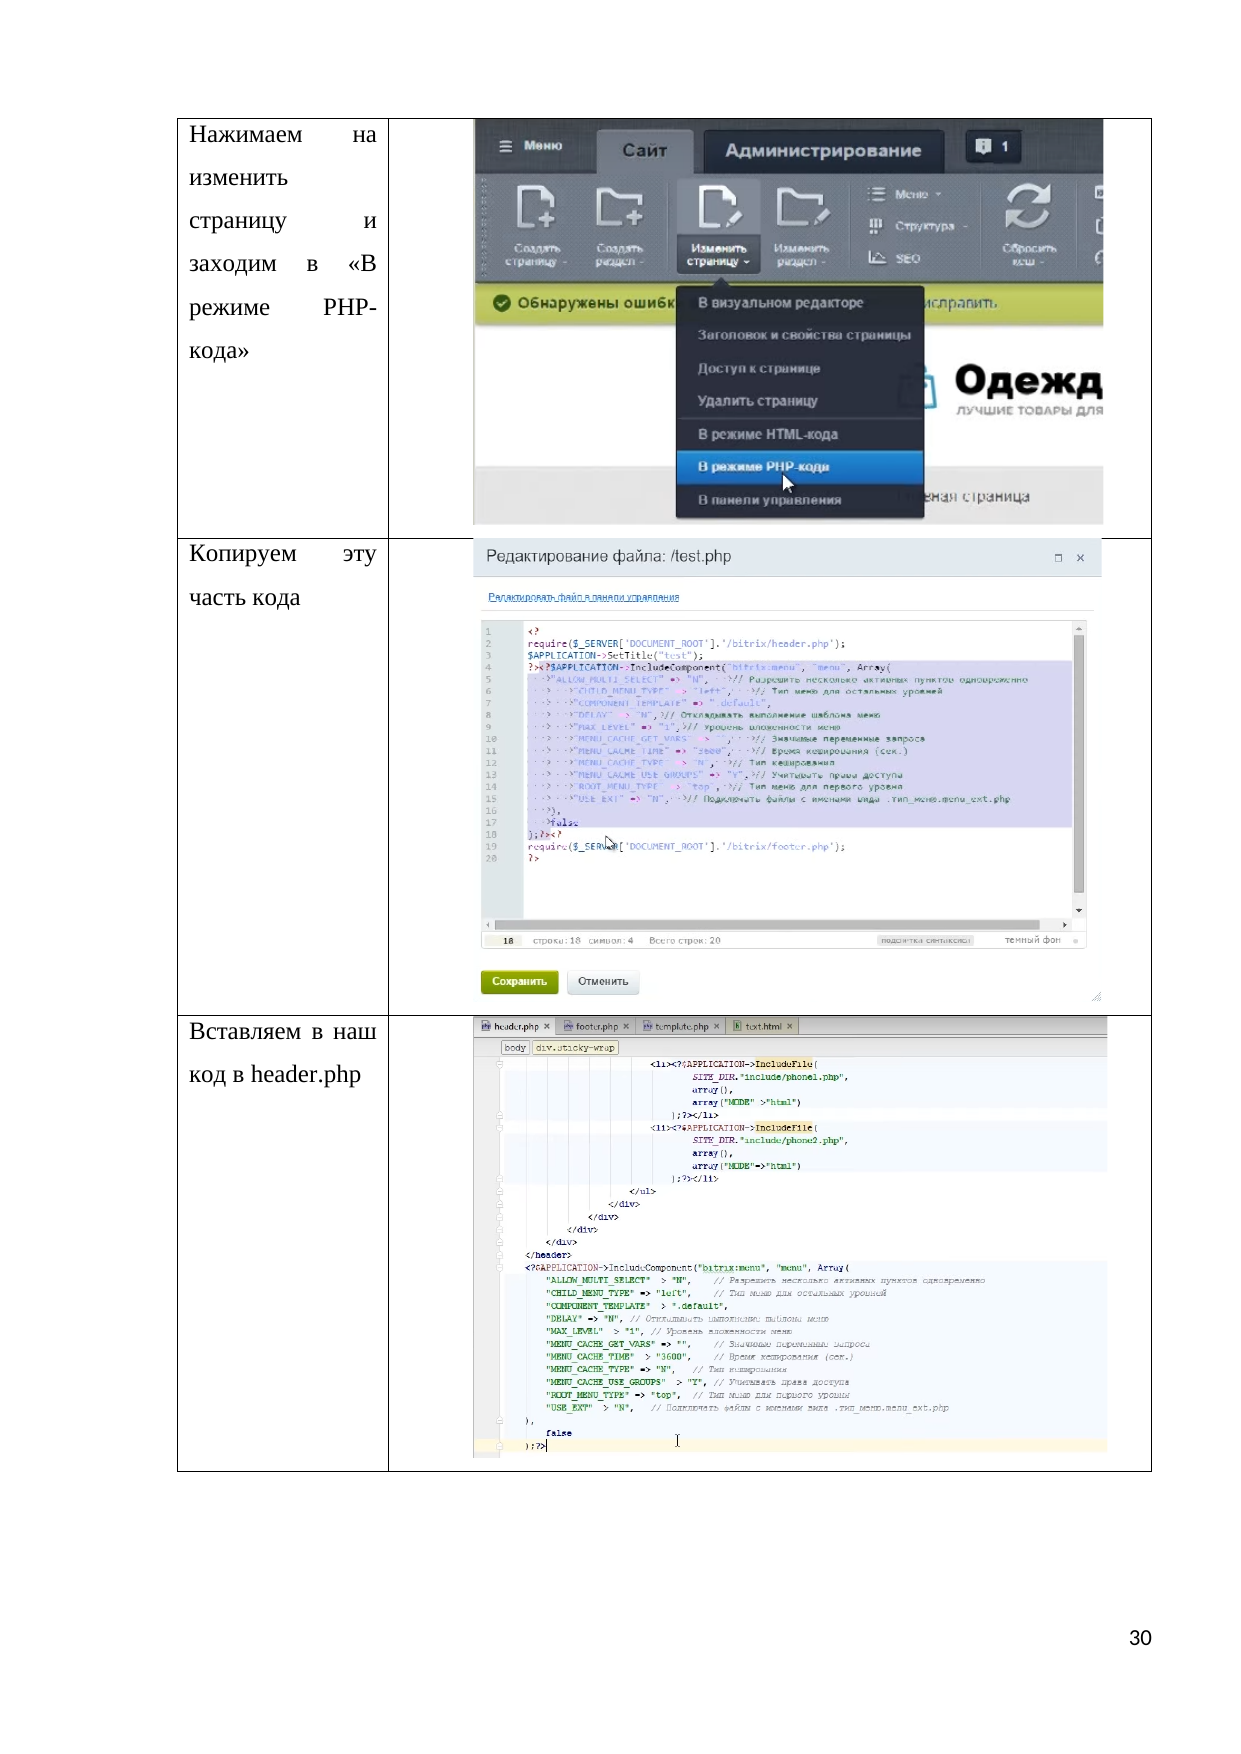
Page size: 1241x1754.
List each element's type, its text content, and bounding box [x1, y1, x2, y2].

picture [473, 119, 1104, 525]
table_cell Копируем эту часть кода [178, 539, 388, 1015]
table_cell [389, 119, 1151, 537]
table_cell Вставляем в наш код в header.php [178, 1016, 388, 1471]
picture [473, 1016, 1108, 1458]
table_cell [389, 1016, 1151, 1471]
table_cell Нажимаем на изменить страницу и заходим в «В режиме PHP-кода» [178, 119, 388, 537]
table_cell [389, 539, 1151, 1015]
picture [473, 538, 1102, 1002]
